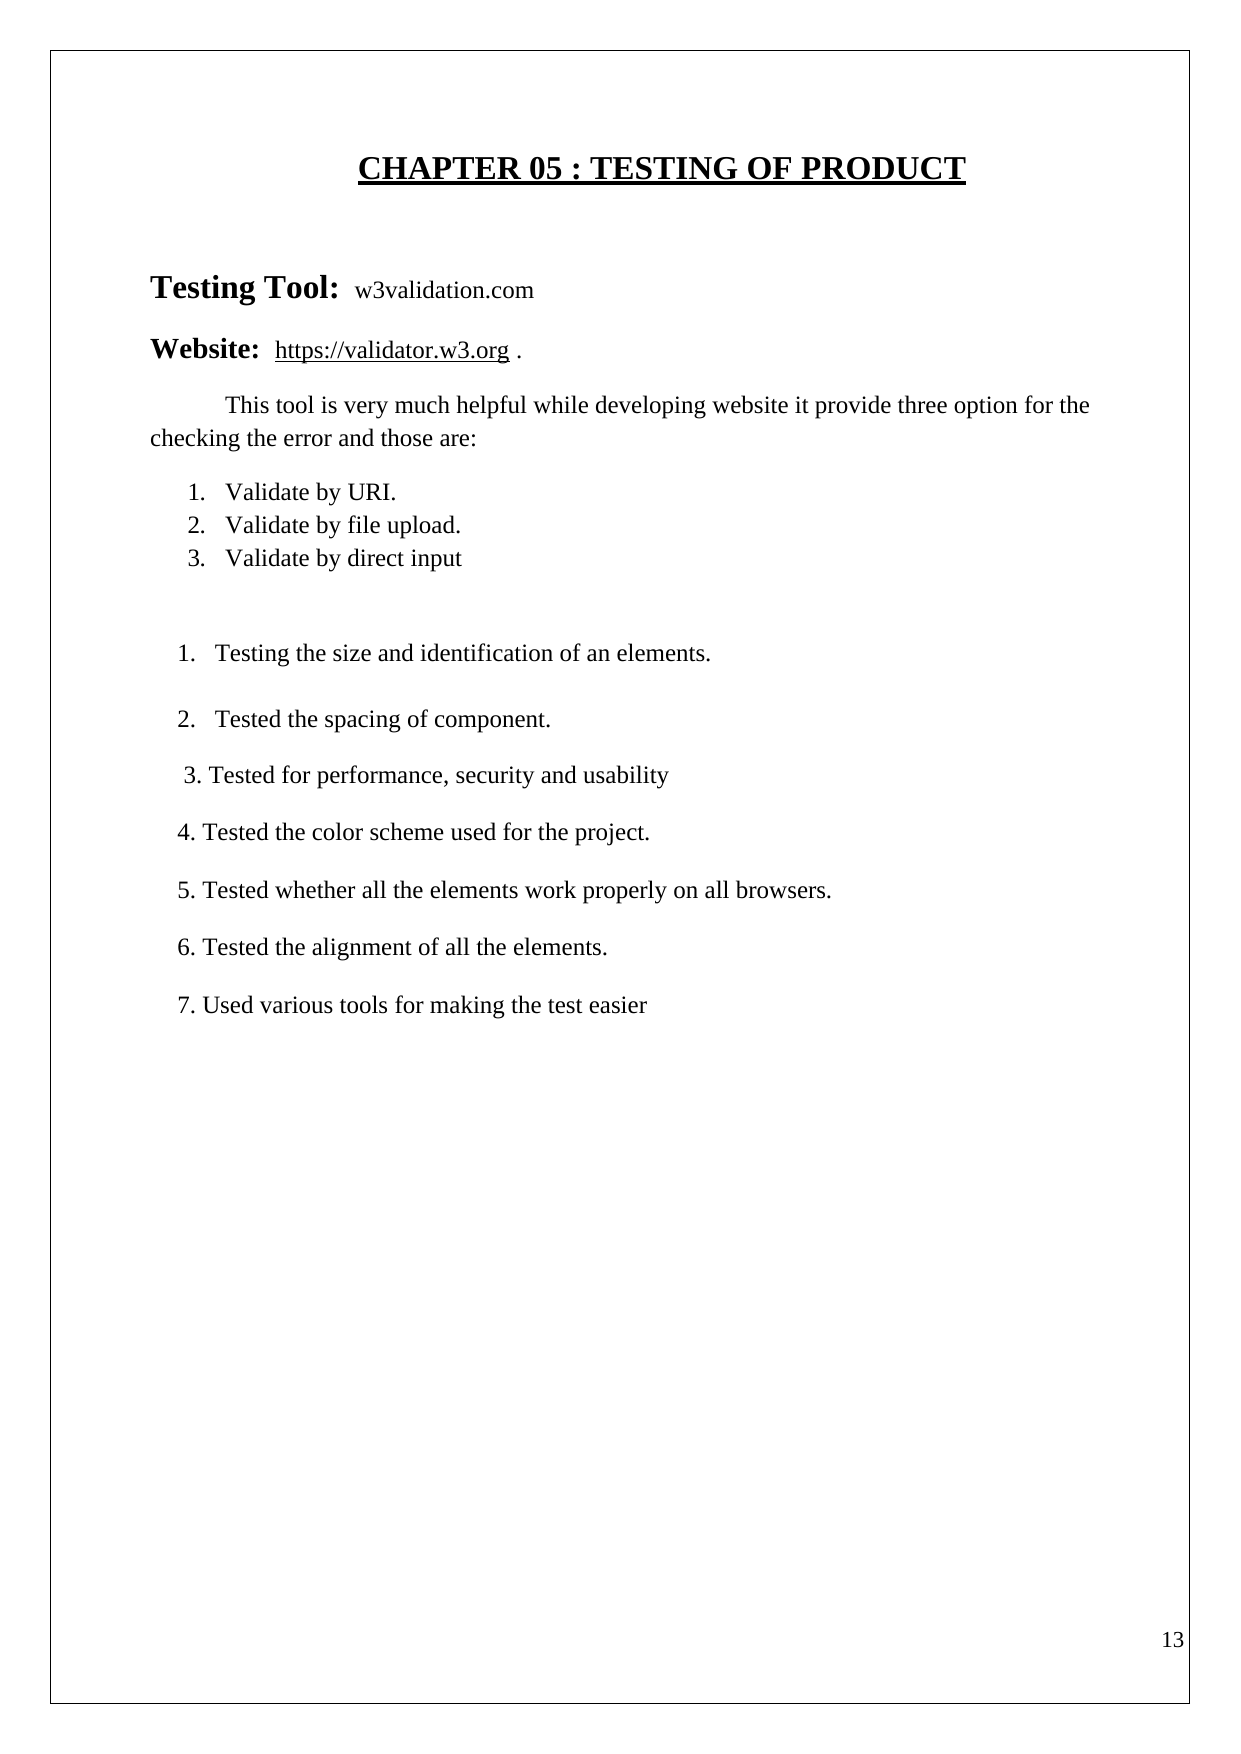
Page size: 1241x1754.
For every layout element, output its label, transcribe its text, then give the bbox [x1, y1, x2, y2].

text Testing Tool: w3validation.com [150, 267, 1184, 306]
text 6. Tested the alignment of all the elements. [139, 932, 1184, 961]
text This tool is very much helpful while developing website it provide three option for the checking the error and those are: [150, 391, 1092, 452]
subtitle CHAPTER 05 : TESTING OF PRODUCT [139, 148, 1184, 187]
list Testing the size and identification of an elements. [177, 638, 1184, 667]
list Tested the spacing of component. [177, 704, 1184, 733]
text 3. Tested for performance, security and usability [139, 760, 1184, 788]
text 5. Tested whether all the elements work properly on all browsers. [139, 875, 1184, 903]
list Validate by file upload. [187, 510, 1184, 539]
text 4. Tested the color scheme used for the project. [139, 817, 1184, 846]
text 7. Used various tools for making the test easier [139, 990, 1184, 1018]
list Validate by URI. [187, 477, 1184, 506]
list Validate by direct input [187, 543, 1184, 572]
text Website: https://validator.w3.org . [150, 332, 1184, 365]
